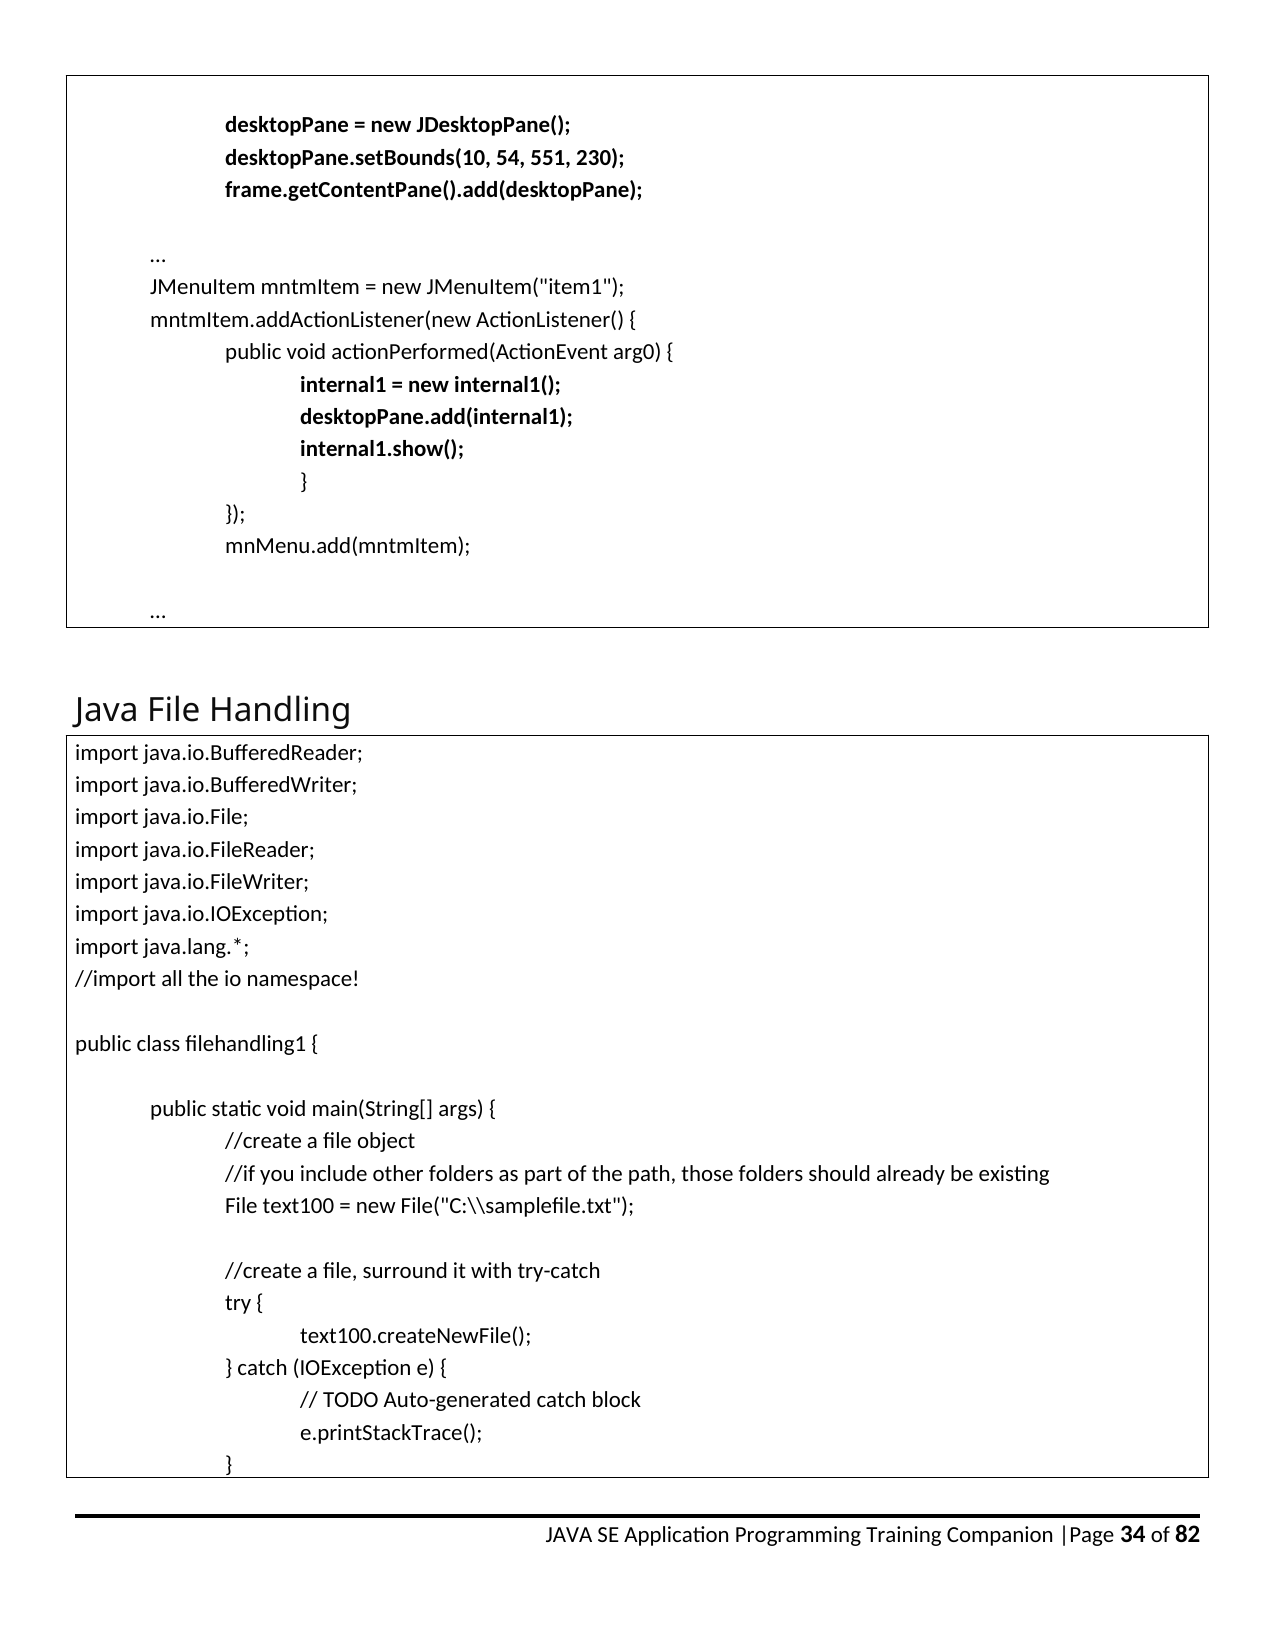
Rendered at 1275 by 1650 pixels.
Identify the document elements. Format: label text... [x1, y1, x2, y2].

text //import all the io namespace! [67, 961, 1208, 992]
subtitle Java File Handling [75, 686, 1200, 731]
text internal1.show(); [67, 431, 1208, 462]
text public static void main(String[] args) { [67, 1091, 1208, 1122]
text // TODO Auto-generated catch block [67, 1382, 1208, 1413]
text } [67, 464, 1208, 495]
text //if you include other folders as part of the path, those folders should already be existing [67, 1156, 1208, 1187]
text } catch (IOException e) { [67, 1350, 1208, 1381]
text import java.io.FileReader; [67, 832, 1208, 863]
text import java.io.File; [67, 799, 1208, 830]
text e.printStackTrace(); [67, 1415, 1208, 1446]
text import java.lang.*; [67, 929, 1208, 960]
text import java.io.BufferedReader; [67, 736, 1208, 766]
text public class filehandling1 { [67, 1026, 1208, 1057]
text //create a file, surround it with try-catch [67, 1253, 1208, 1284]
text frame.getContentPane().add(desktopPane); [67, 172, 1208, 203]
text … [67, 593, 1208, 627]
text desktopPane = new JDesktopPane(); [67, 107, 1208, 138]
text public void actionPerformed(ActionEvent arg0) { [67, 334, 1208, 365]
text import java.io.FileWriter; [67, 864, 1208, 895]
text desktopPane.setBounds(10, 54, 551, 230); [67, 140, 1208, 171]
text mnMenu.add(mntmItem); [67, 528, 1208, 560]
text } [67, 1447, 1208, 1477]
text }); [67, 496, 1208, 527]
text JMenuItem mntmItem = new JMenuItem("item1"); [67, 269, 1208, 301]
text //create a file object [67, 1123, 1208, 1154]
text internal1 = new internal1(); [67, 367, 1208, 398]
text import java.io.BufferedWriter; [67, 767, 1208, 798]
text import java.io.IOException; [67, 896, 1208, 928]
text … [67, 237, 1208, 268]
text desktopPane.add(internal1); [67, 399, 1208, 430]
text mntmItem.addActionListener(new ActionListener() { [67, 302, 1208, 333]
text File text100 = new File("C:\\samplefile.txt"); [67, 1188, 1208, 1219]
text text100.createNewFile(); [67, 1318, 1208, 1349]
text try { [67, 1285, 1208, 1316]
